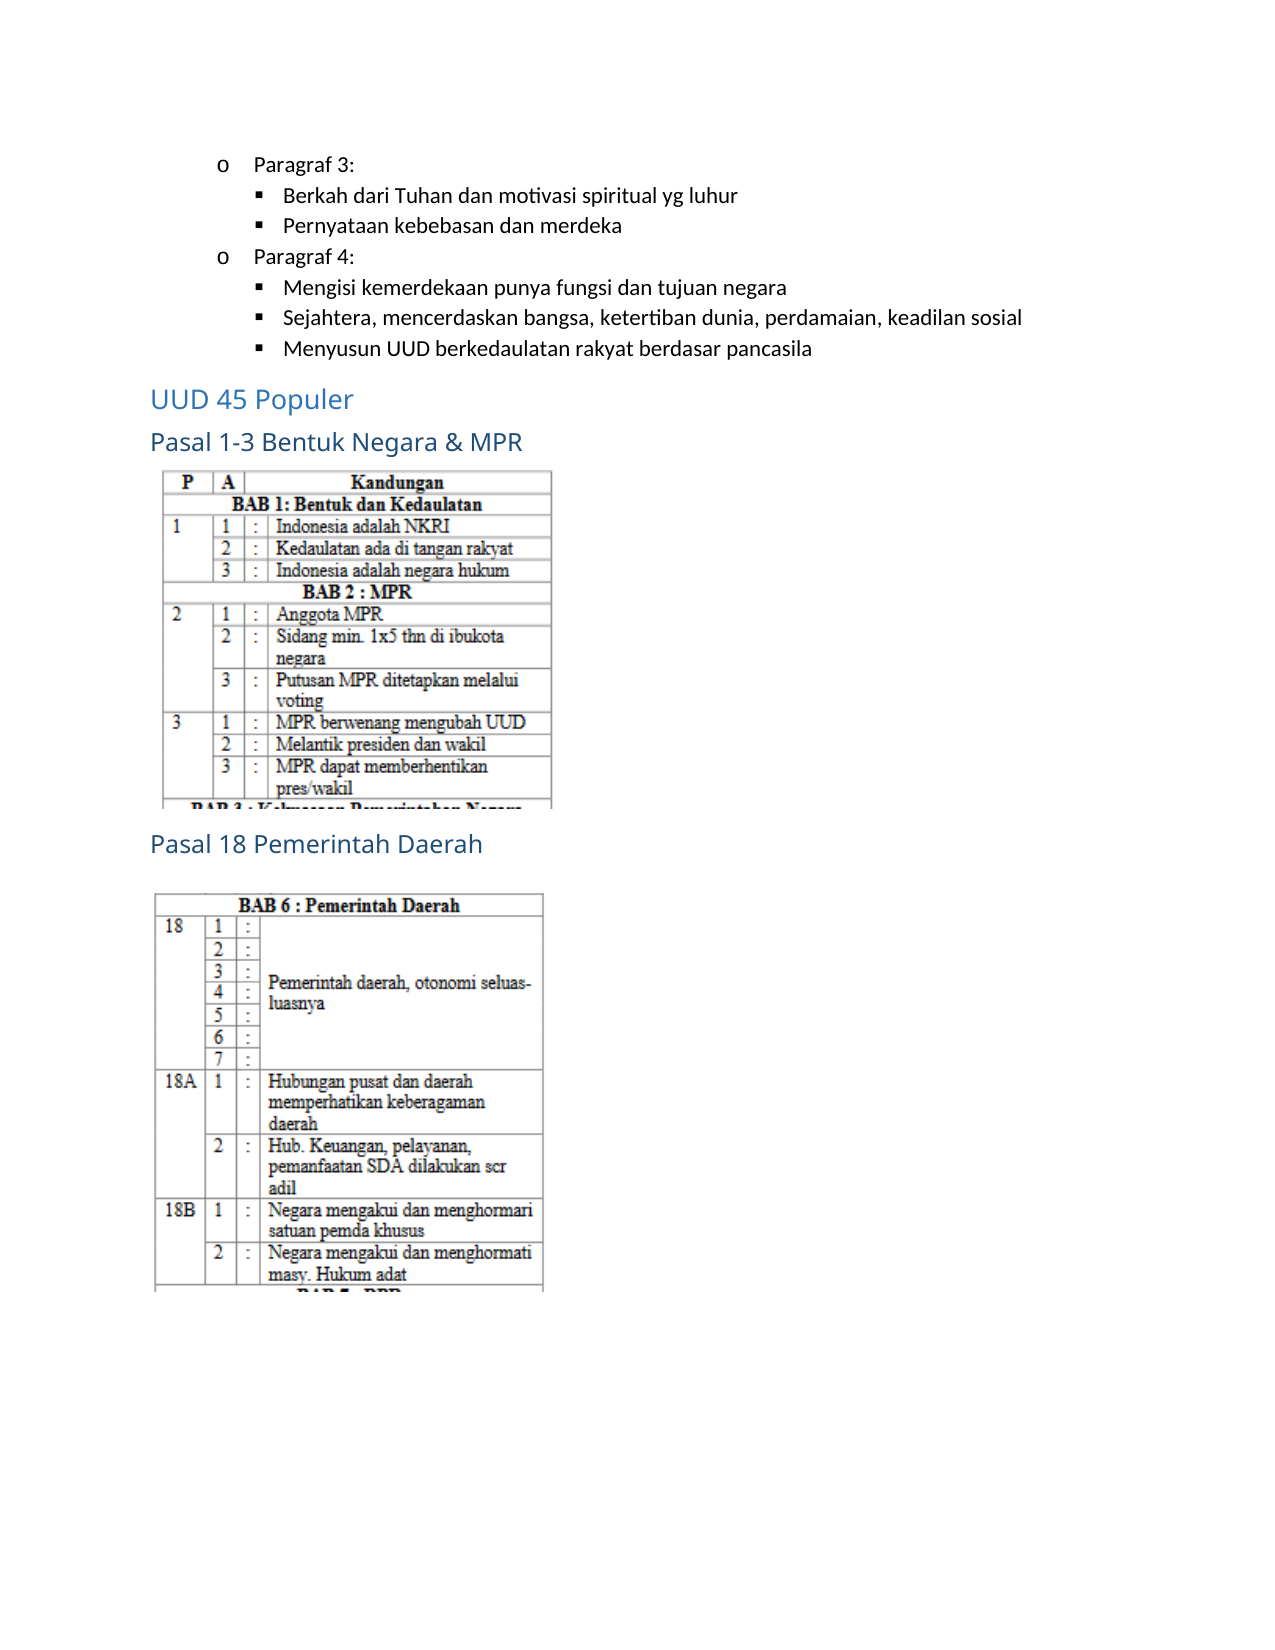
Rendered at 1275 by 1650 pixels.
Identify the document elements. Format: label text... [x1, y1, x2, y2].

list Pernyataan kebebasan dan merdeka [253, 212, 1125, 240]
picture [150, 461, 564, 809]
list Berkah dari Tuhan dan motivasi spiritual yg luhur [253, 181, 1125, 209]
list Paragraf 3: [216, 150, 1125, 179]
subtitle Pasal 1-3 Bentuk Negara & MPR [150, 424, 1125, 459]
picture [150, 893, 555, 1292]
list Paragraf 4: [216, 242, 1125, 271]
subtitle Pasal 18 Pemerintah Daerah [150, 827, 1125, 861]
list Menyusun UUD berkedaulatan rakyat berdasar pancasila [253, 334, 1125, 362]
list Sejahtera, mencerdaskan bangsa, ketertiban dunia, perdamaian, keadilan sosial [253, 303, 1125, 332]
subtitle UUD 45 Populer [150, 381, 1125, 417]
list Mengisi kemerdekaan punya fungsi dan tujuan negara [253, 273, 1125, 301]
